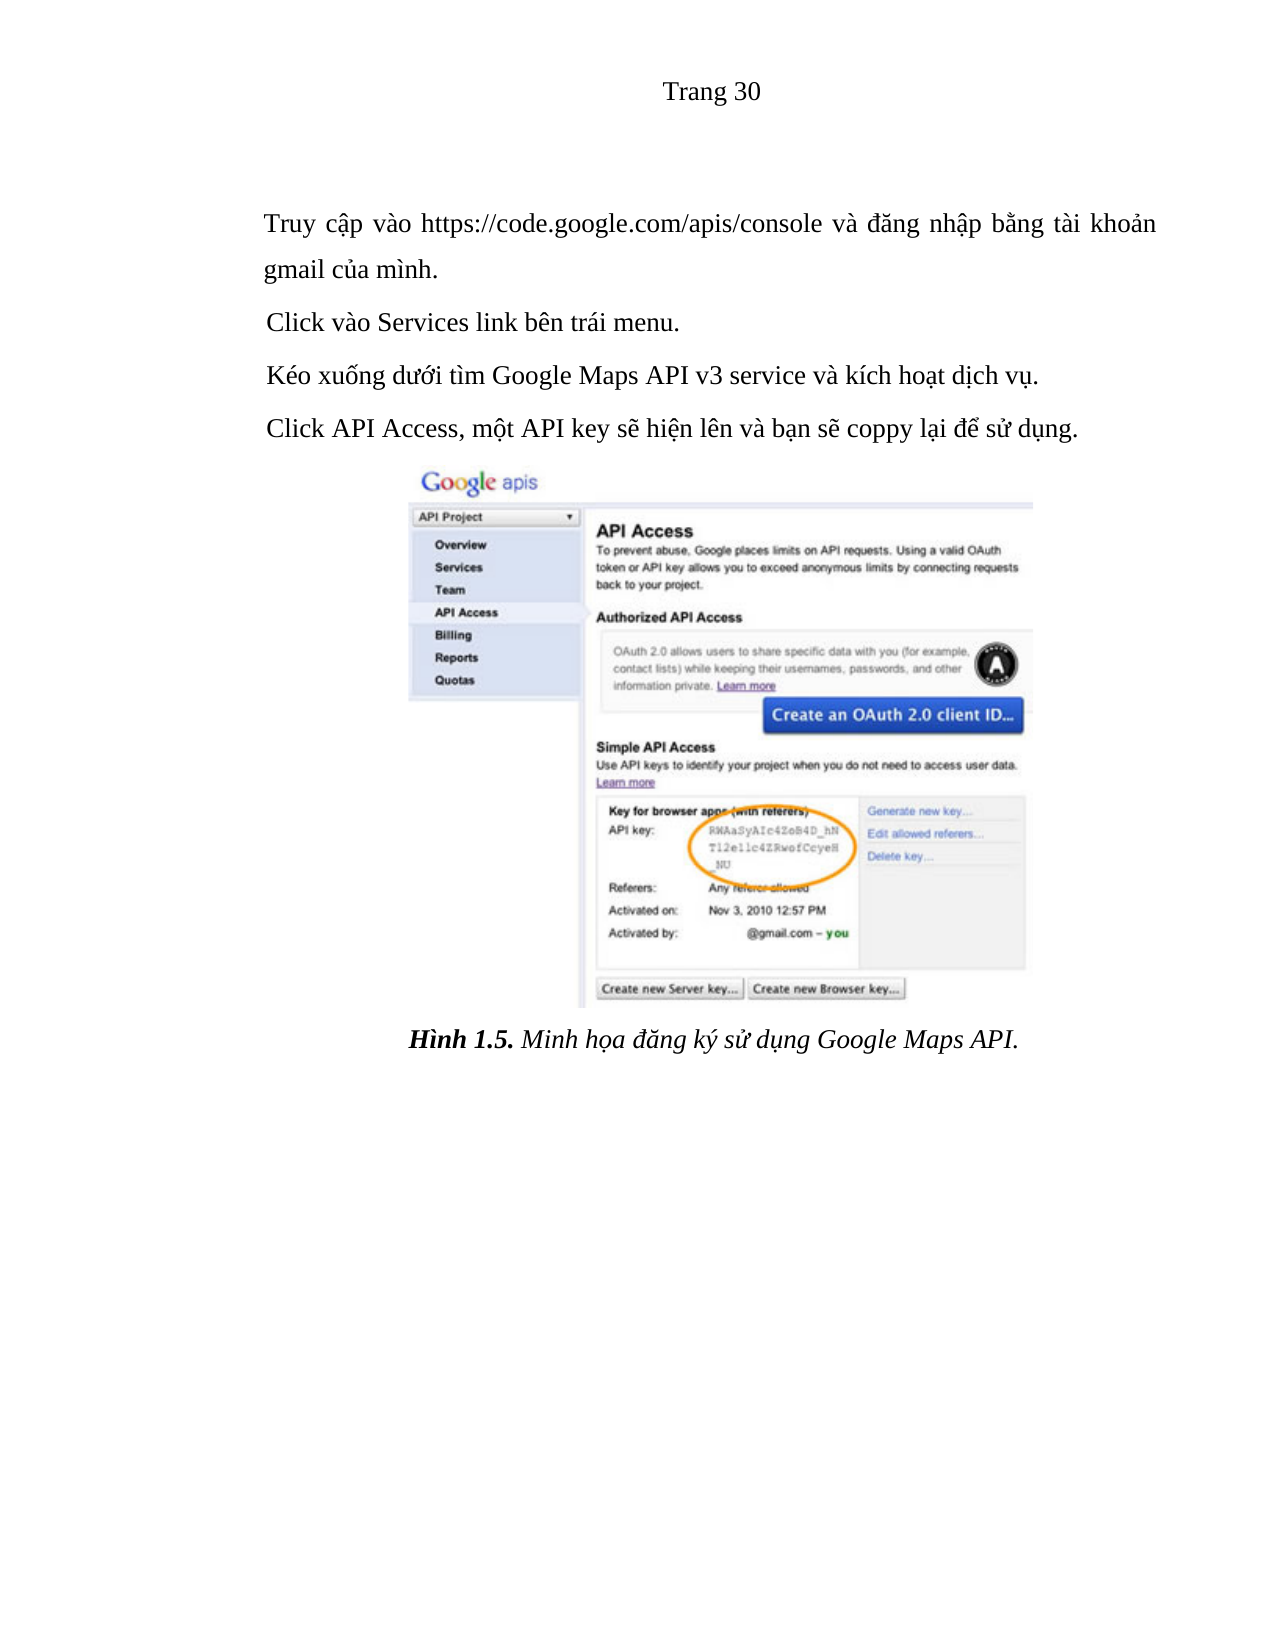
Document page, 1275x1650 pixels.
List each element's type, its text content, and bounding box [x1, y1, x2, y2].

text Kéo xuống dưới tìm Google Maps API v3 service và kích hoạt dịch vụ. [207, 359, 1157, 391]
picture [408, 465, 1034, 1008]
text Click vào Services link bên trái menu. [207, 307, 1157, 338]
list Hình 1.5. Minh họa đăng ký sử dụng Google Maps API. [408, 1023, 1157, 1054]
text Truy cập vào https://code.google.com/apis/console và đăng nhập bằng tài khoản gmail của mình. [263, 207, 1157, 285]
text Click API Access, một API key sẽ hiện lên và bạn sẽ coppy lại để sử dụng. [207, 412, 1157, 443]
